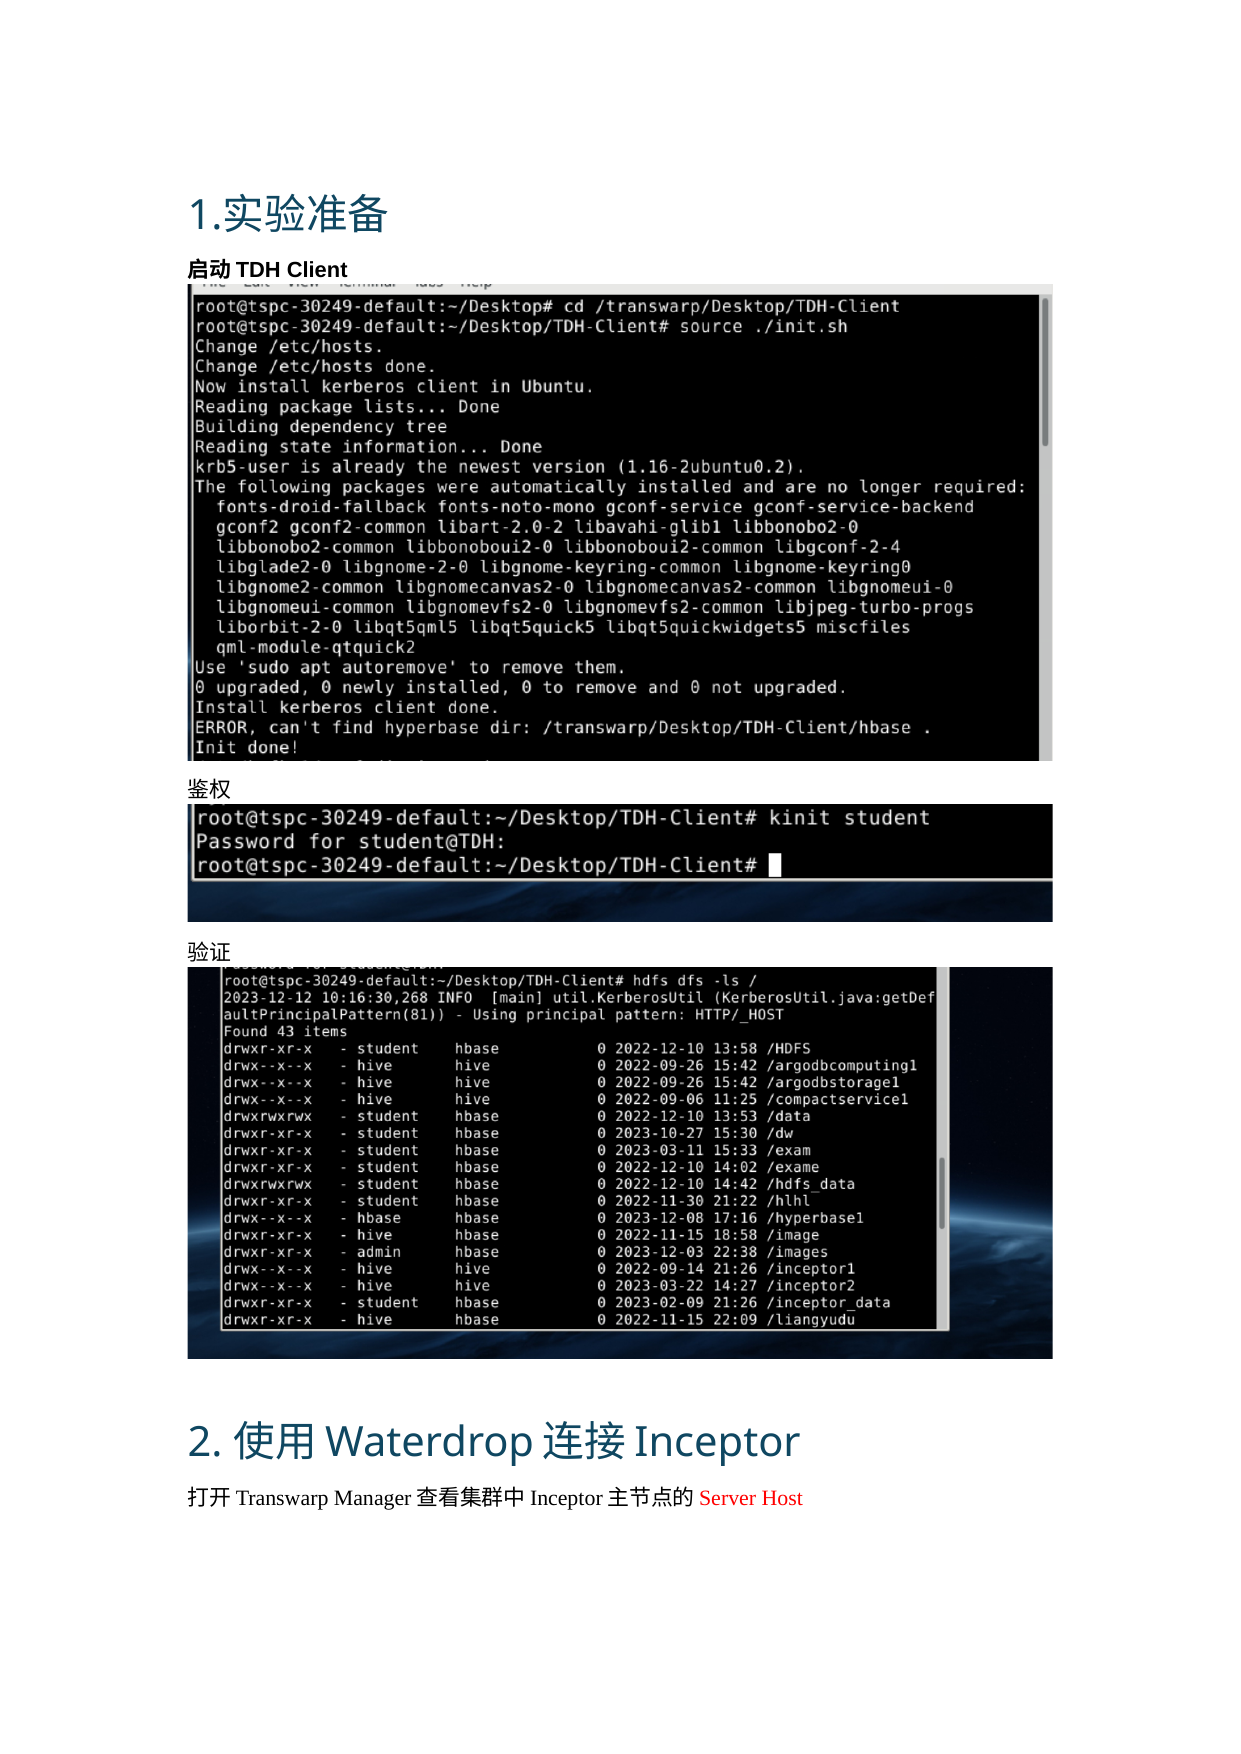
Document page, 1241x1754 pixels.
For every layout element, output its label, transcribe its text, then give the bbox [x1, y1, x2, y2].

text 鉴权 [187, 772, 1053, 804]
subtitle 2. 使用Waterdrop连接Inceptor [187, 1406, 1053, 1471]
text 打开Transwarp Manager查看集群中Inceptor主节点的Server Host [187, 1479, 1053, 1512]
text 启动TDH Client [187, 252, 1053, 284]
picture [187, 967, 1053, 1359]
text 验证 [187, 934, 1053, 967]
picture [187, 804, 1053, 922]
picture [187, 284, 1053, 761]
subtitle 1.实验准备 [187, 179, 1053, 244]
